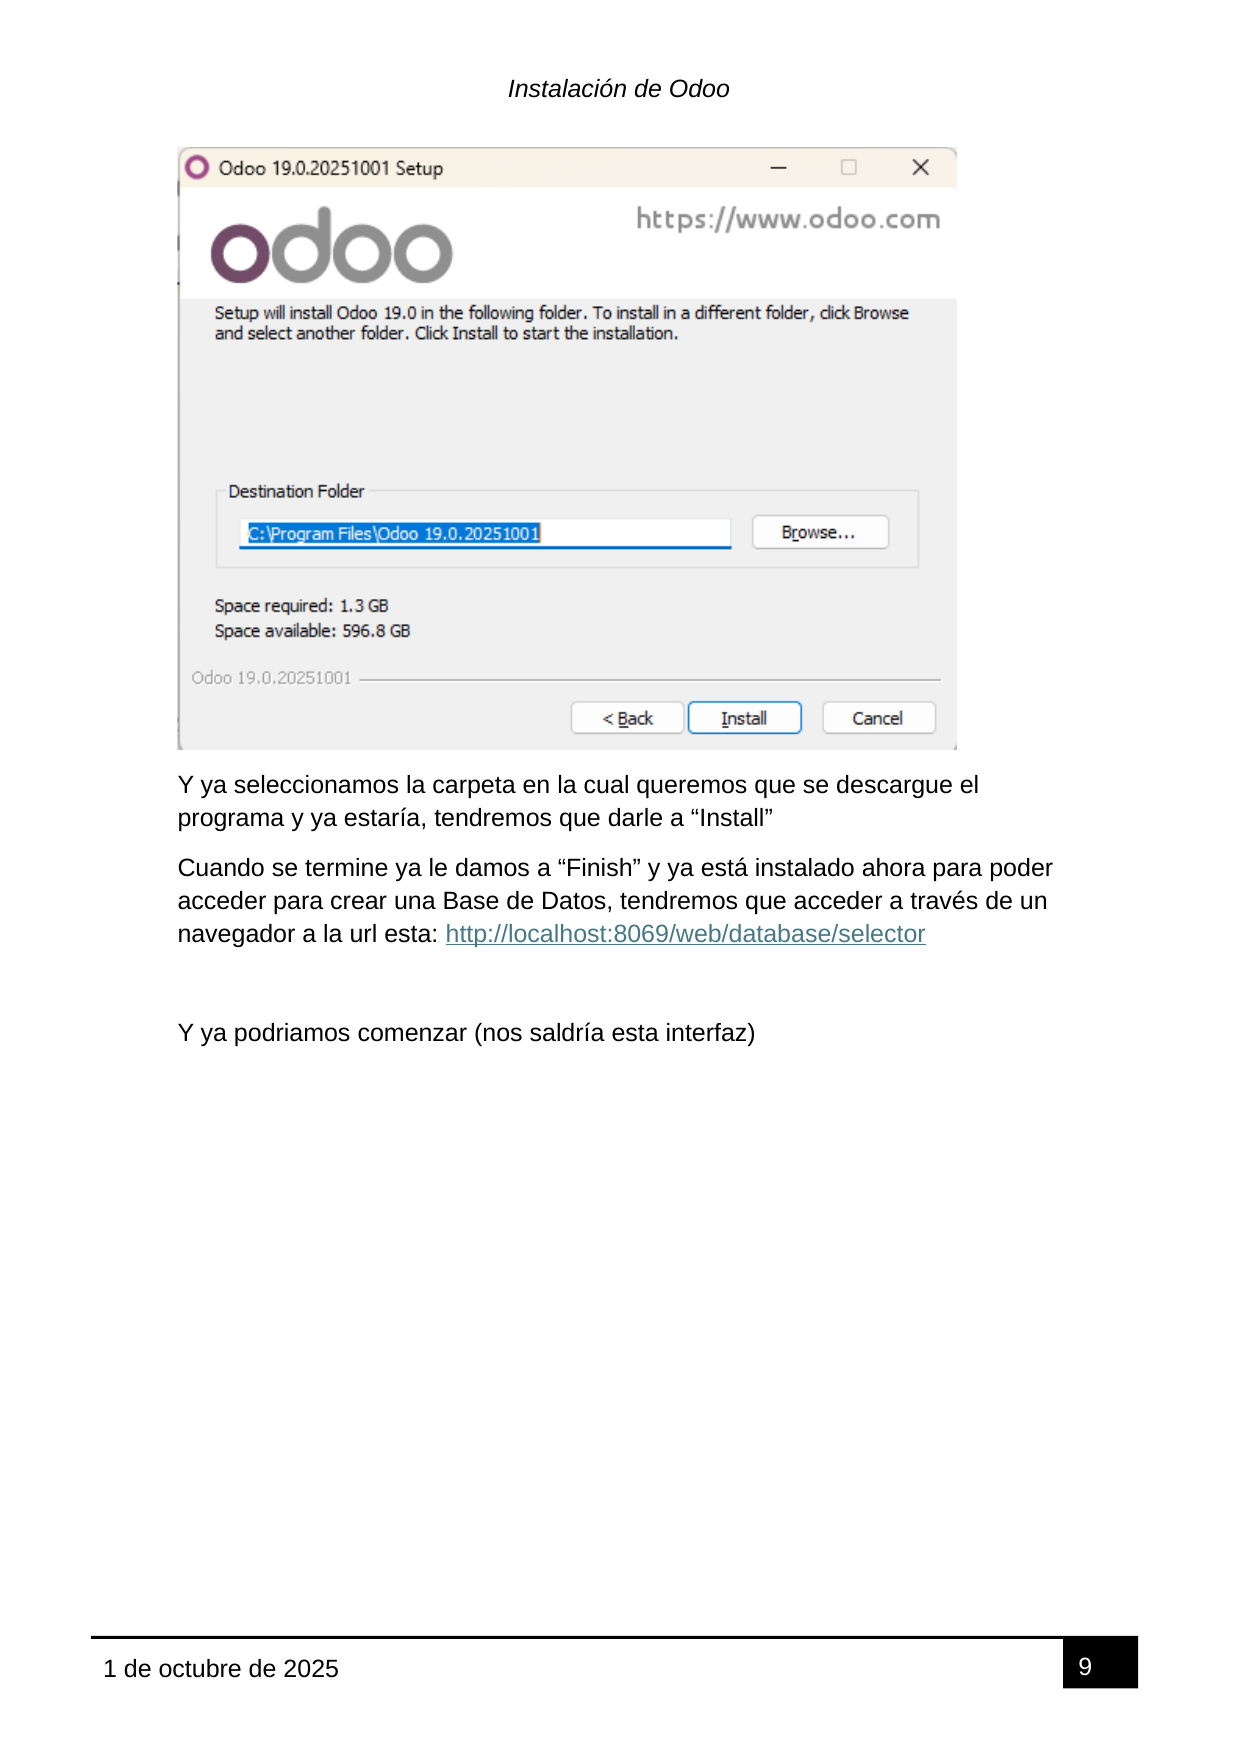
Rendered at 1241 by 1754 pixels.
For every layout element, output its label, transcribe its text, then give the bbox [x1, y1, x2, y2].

text Y ya seleccionamos la carpeta en la cual queremos que se descargue el programa y ya estaría, tendremos que darle a “Install” [177, 770, 1063, 832]
text Cuando se termine ya le damos a “Finish” y ya está instalado ahora para poder acceder para crear una Base de Datos, tendremos que acceder a través de un navegador a la url esta: http://localhost:8069/web/database/selector [177, 853, 1063, 948]
text Y ya podriamos comenzar (nos saldría esta interfaz) [177, 1018, 1063, 1047]
picture [177, 147, 957, 750]
